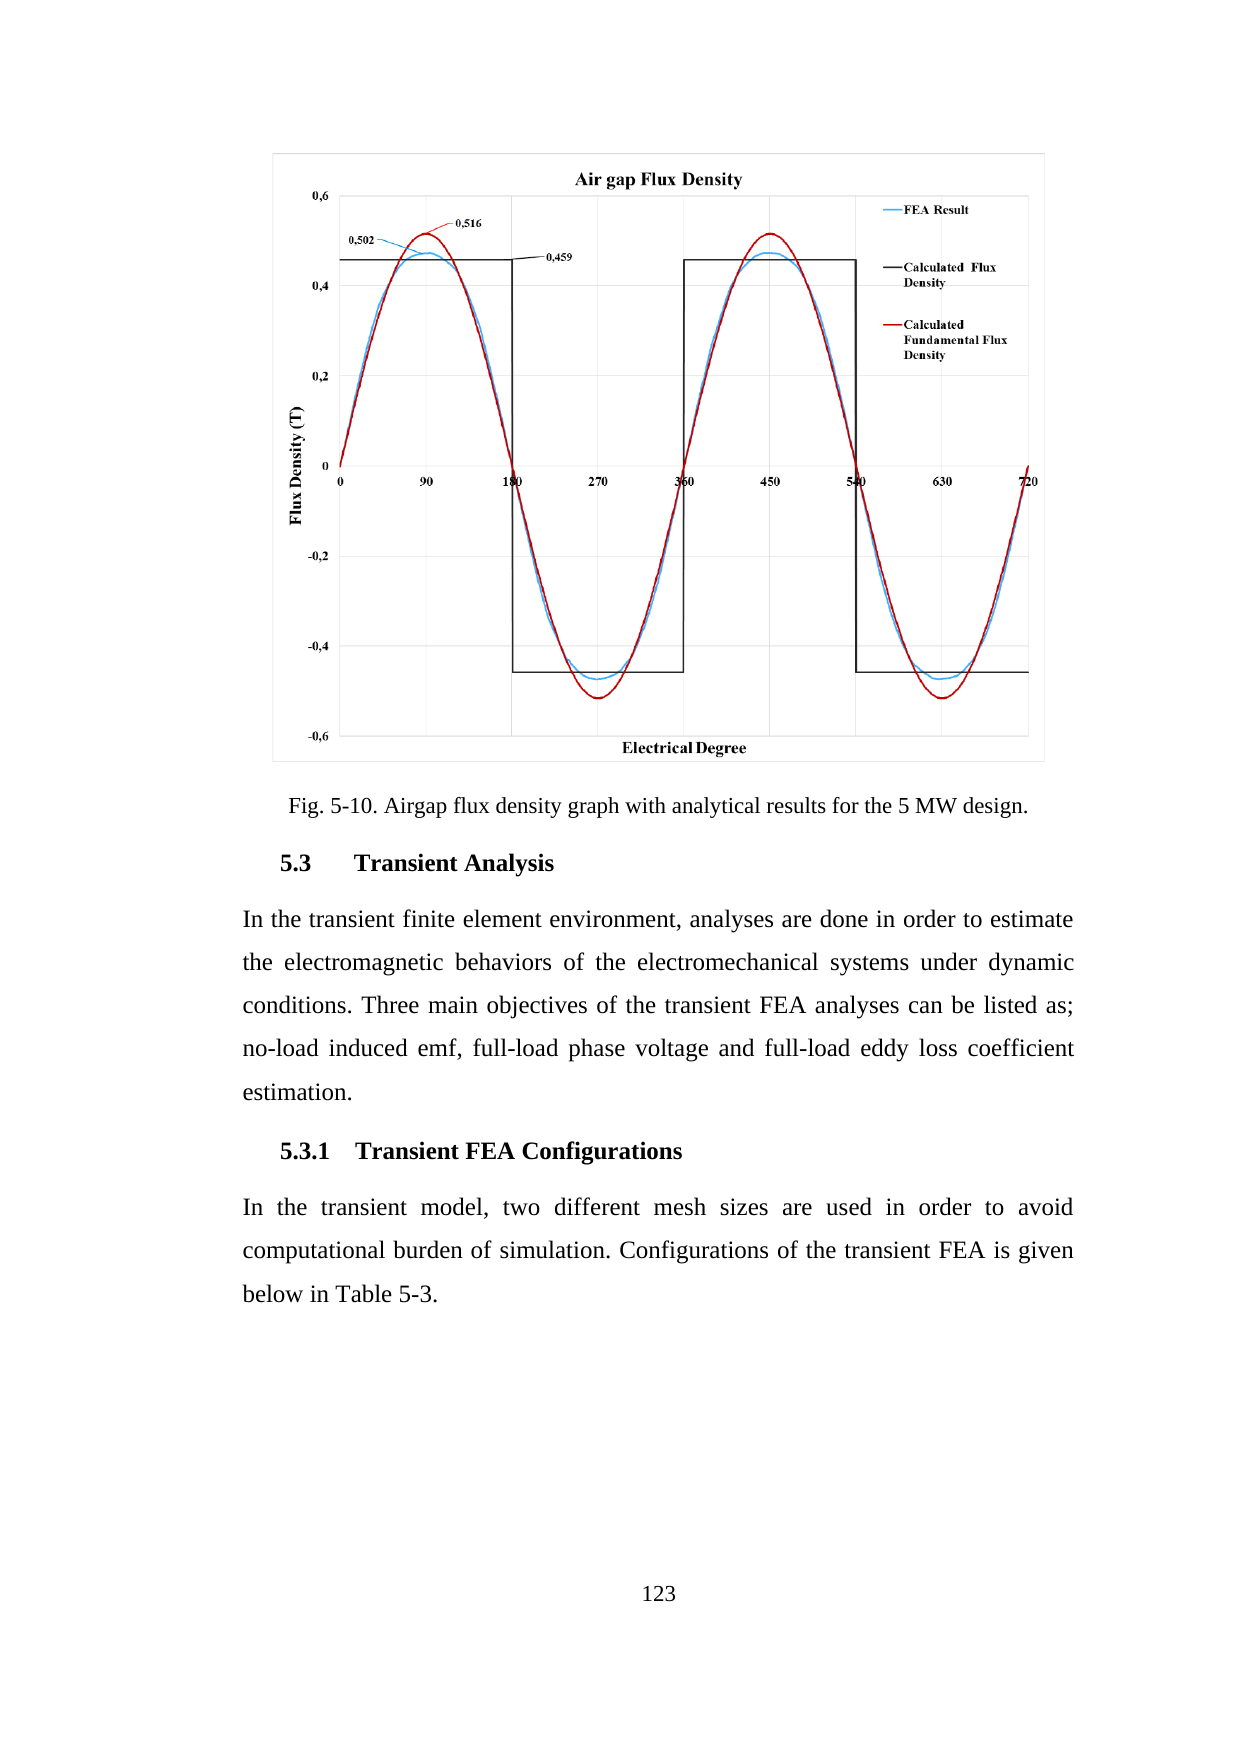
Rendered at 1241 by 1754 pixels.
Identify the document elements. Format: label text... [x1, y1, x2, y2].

picture [272, 153, 1045, 762]
list Fig. 5-10. Airgap flux density graph with analytical results for the 5 MW design. [242, 792, 1075, 818]
text In the transient finite element environment, analyses are done in order to estimate the electromagnetic behaviors of the electromechanical systems under dynamic conditions. Three main objectives of the transient FEA analyses can be listed as; no-load induced emf, full-load phase voltage and full-load eddy loss coefficient estimation. [242, 904, 1075, 1105]
subtitle Transient FEA Configurations [280, 1136, 1075, 1165]
text In the transient model, two different mesh sizes are used in order to avoid computational burden of simulation. Configurations of the transient FEA is given below in Table 5-3. [242, 1192, 1075, 1307]
subtitle Transient Analysis [280, 848, 1075, 877]
